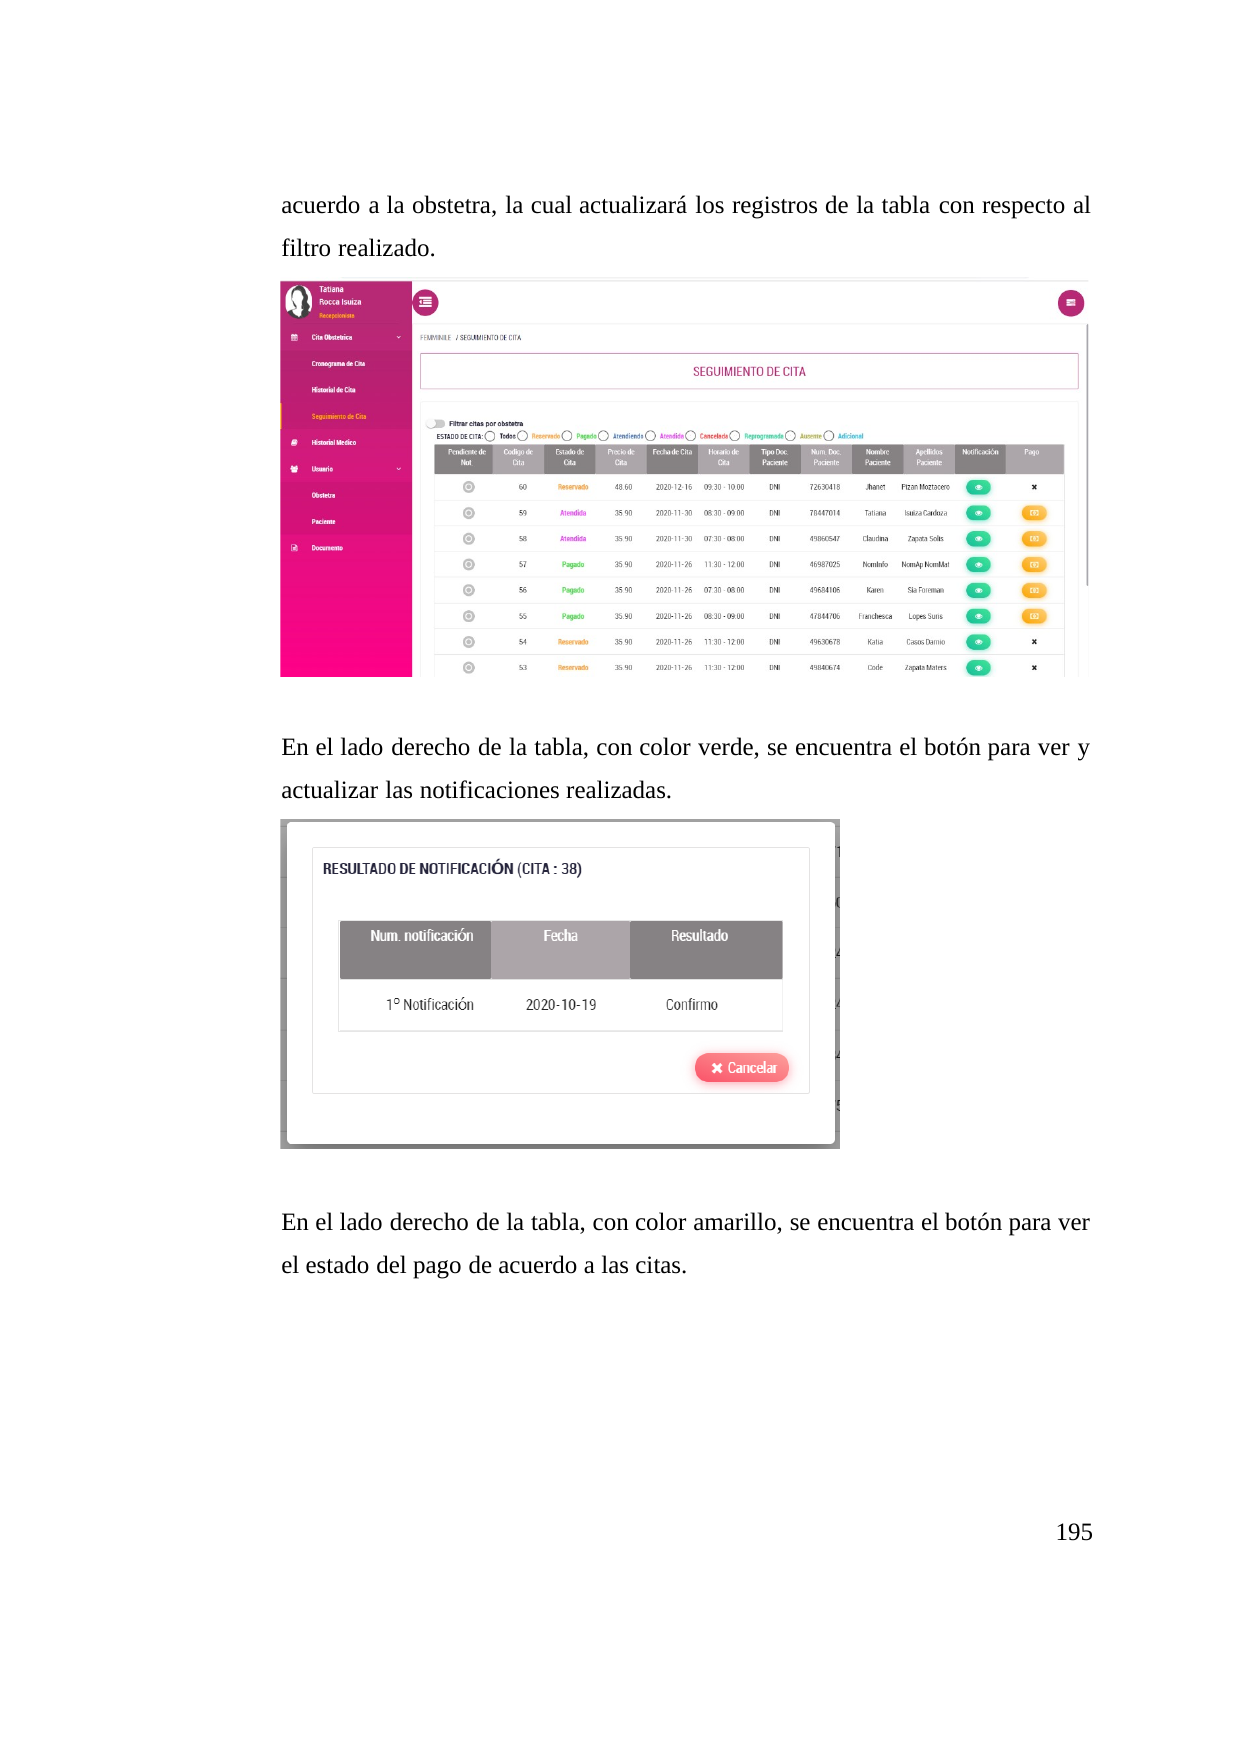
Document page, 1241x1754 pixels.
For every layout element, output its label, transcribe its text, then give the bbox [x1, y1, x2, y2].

text acuerdo a la obstetra, la cual actualizará los registros de la tabla con respecto al filtro realizado. [281, 190, 1097, 262]
text En el lado derecho de la tabla, con color verde, se encuentra el botón para ver y actualizar las notificaciones realizadas. [281, 732, 1097, 804]
picture [280, 819, 840, 1149]
text En el lado derecho de la tabla, con color amarillo, se encuentra el botón para ver el estado del pago de acuerdo a las citas. [281, 1207, 1099, 1279]
picture [280, 277, 1089, 677]
